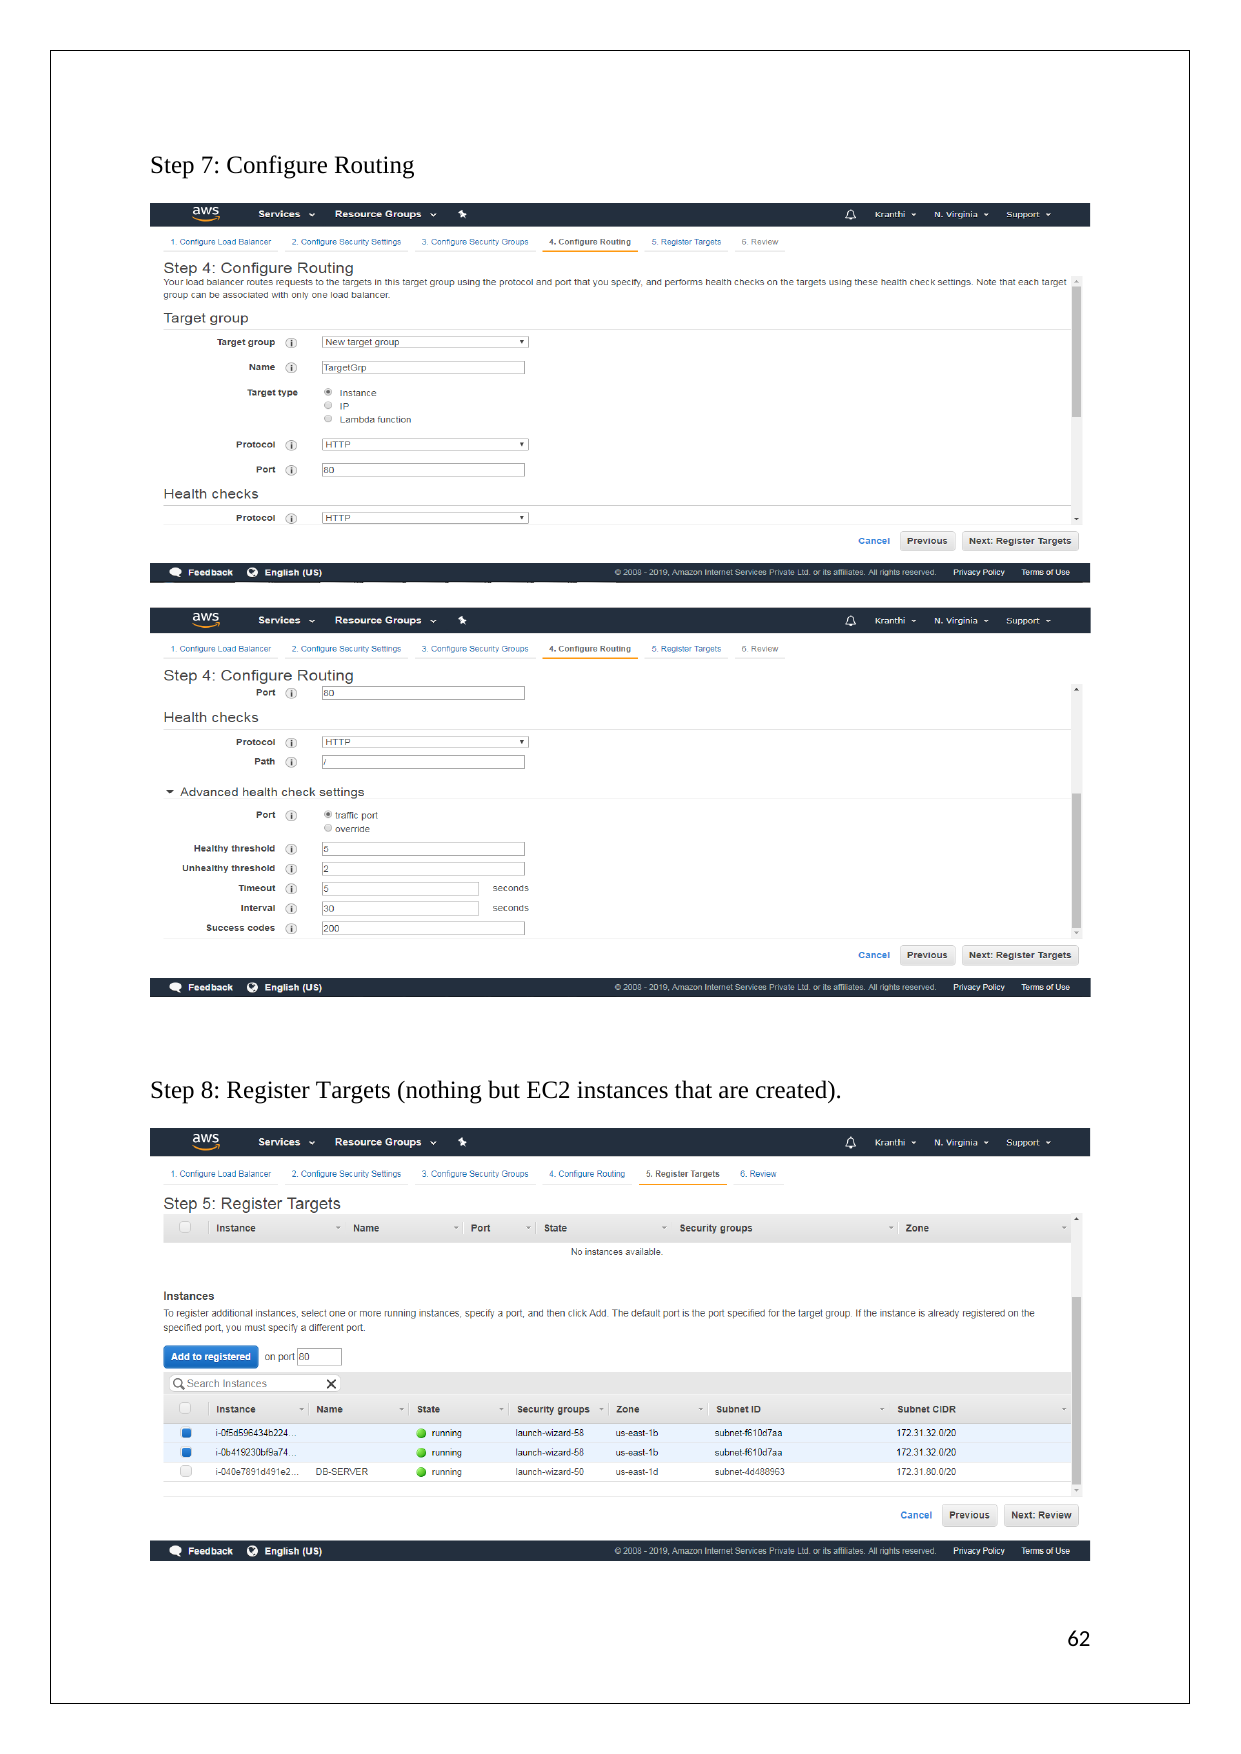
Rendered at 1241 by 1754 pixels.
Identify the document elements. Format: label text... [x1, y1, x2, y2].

text Step 8: Register Targets (nothing but EC2 instances that are created). [150, 1075, 1090, 1104]
picture [150, 607, 1091, 997]
picture [150, 203, 1091, 583]
picture [150, 1128, 1091, 1561]
text Step 7: Configure Routing [150, 150, 1090, 179]
